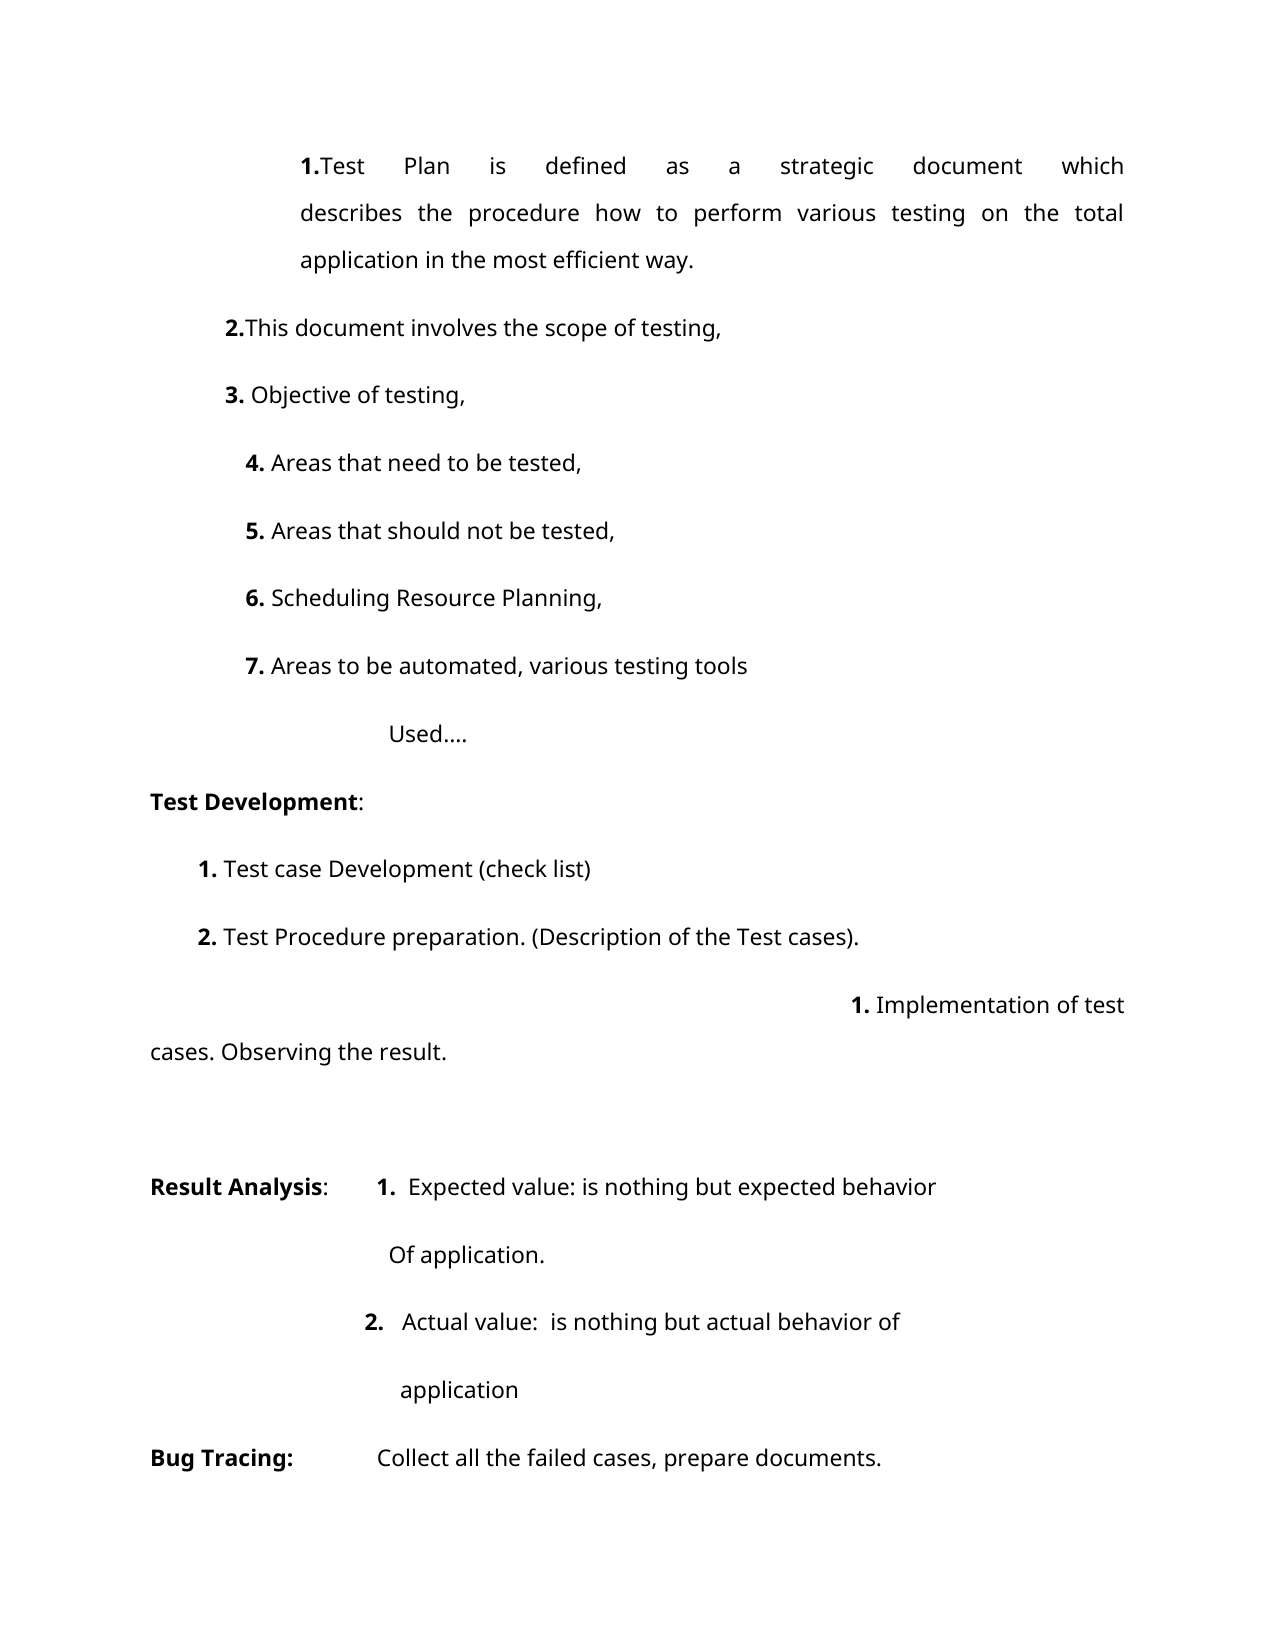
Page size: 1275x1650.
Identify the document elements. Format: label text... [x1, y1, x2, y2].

text 3. Objective of testing, [150, 379, 1125, 410]
text Result Analysis: 1. Expected value: is nothing but expected behavior [150, 1171, 1125, 1202]
text Of application. [150, 1238, 1125, 1270]
text Test Development: [150, 785, 1125, 817]
text 2. Actual value: is nothing but actual behavior of [150, 1306, 1125, 1337]
text 2.This document involves the scope of testing, [150, 311, 1125, 343]
text 1. Implementation of test cases. Observing the result. [150, 988, 1125, 1067]
text 5. Areas that should not be tested, [150, 514, 1125, 546]
text 1.Test Plan is defined as a strategic document which describes the procedure how to perform various testing on the total application in the most efficient way. [300, 150, 1125, 275]
text 6. Scheduling Resource Planning, [150, 582, 1125, 613]
text application [150, 1374, 1125, 1405]
text 2. Test Procedure preparation. (Description of the Test cases). [150, 921, 1125, 952]
text 7. Areas to be automated, various testing tools [150, 650, 1125, 681]
text Bug Tracing: Collect all the failed cases, prepare documents. [150, 1442, 1125, 1473]
text 1. Test case Development (check list) [150, 853, 1125, 884]
text Used…. [150, 718, 1125, 749]
text 4. Areas that need to be tested, [150, 447, 1125, 478]
